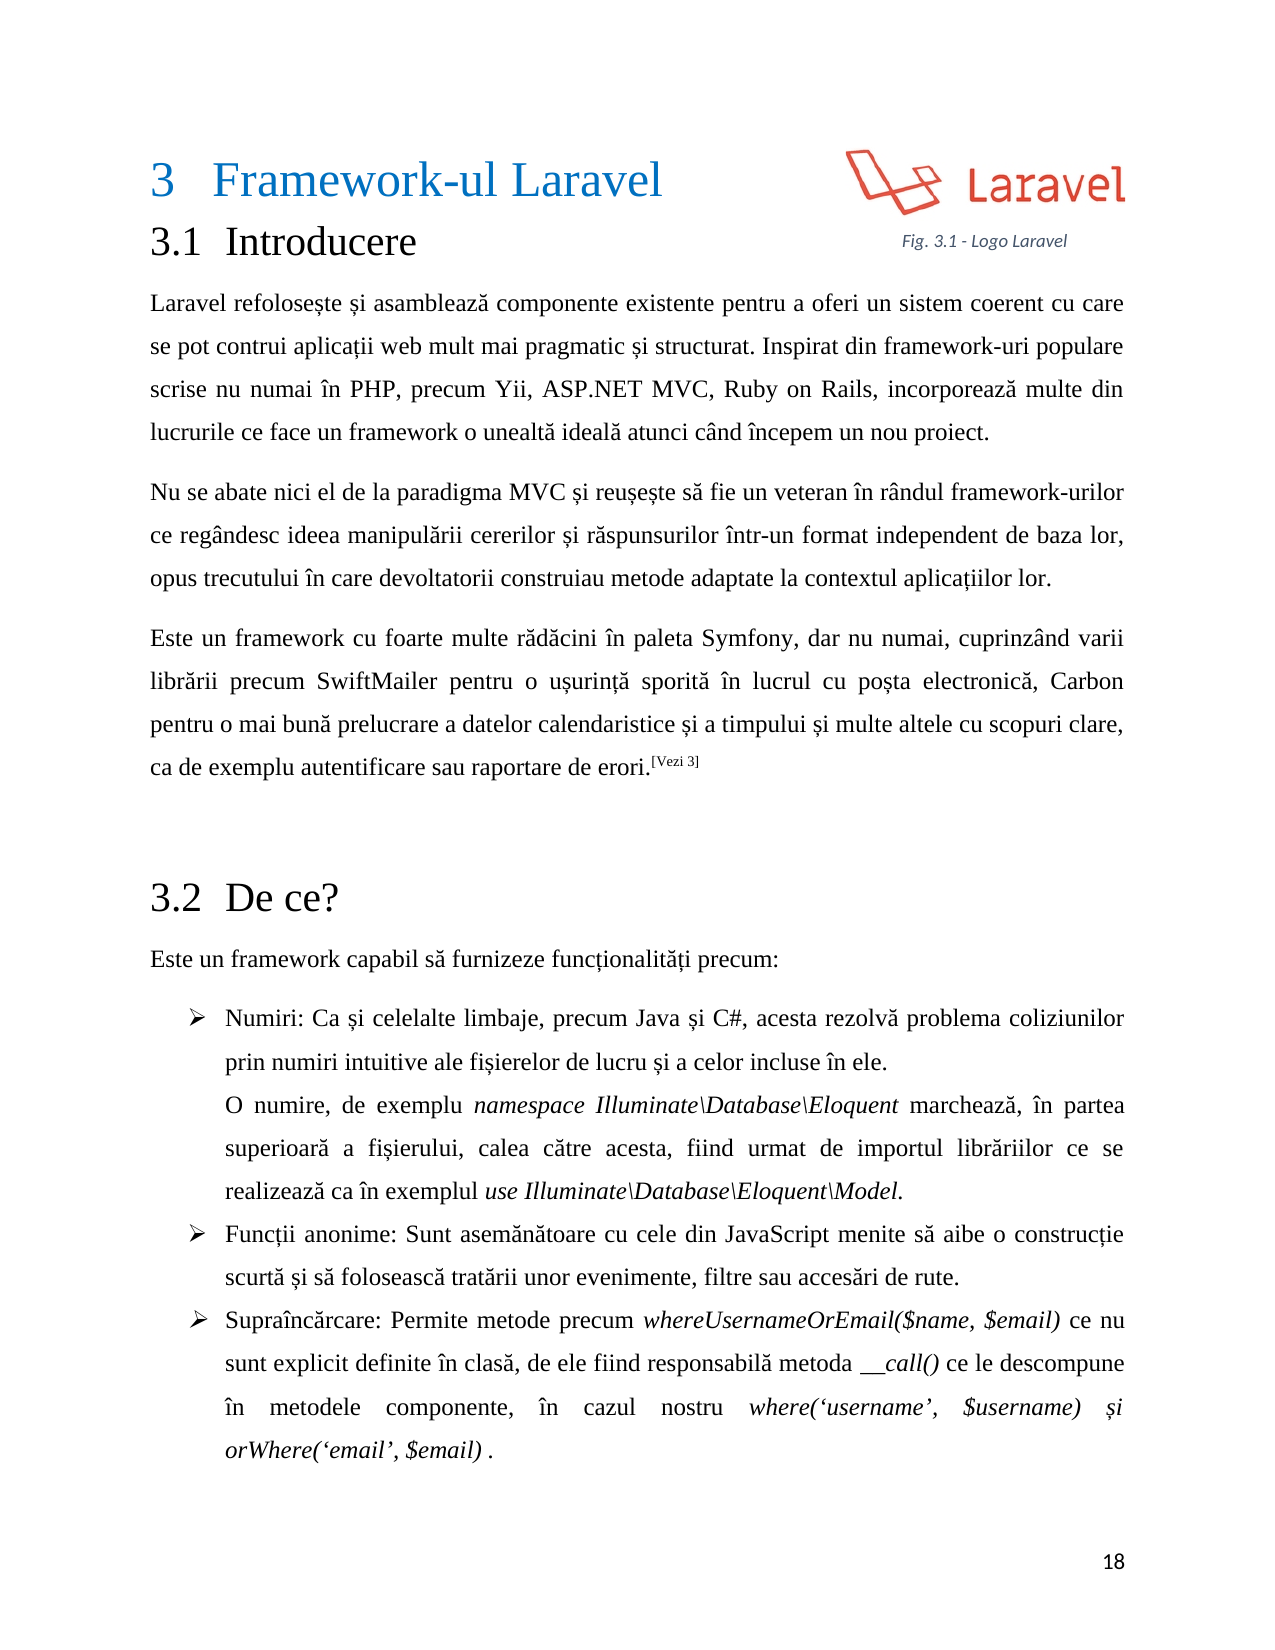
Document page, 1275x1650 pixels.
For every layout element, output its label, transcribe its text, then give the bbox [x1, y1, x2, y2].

list Funcții anonime: Sunt asemănătoare cu cele din JavaScript menite să aibe o construcție scurtă și să folosească tratării unor evenimente, filtre sau accesări de rute. [187, 1219, 1125, 1291]
list Introducere [150, 216, 1125, 264]
picture [845, 136, 1125, 221]
list O numire, de exemplu namespace Illuminate\Database\Eloquent marchează, în partea superioară a fișierului, calea către acesta, fiind urmat de importul librăriilor ce se realizează ca în exemplul use Illuminate\Database\Eloquent\Model. [225, 1090, 1125, 1205]
list De ce? [150, 872, 1125, 920]
text Este un framework capabil să furnizeze funcționalități precum: [150, 944, 1125, 972]
list Supraîncărcare: Permite metode precum whereUsernameOrEmail($name, $email) ce nu sunt explicit definite în clasă, de ele fiind responsabilă metoda __call() ce le descompune în metodele componente, în cazul nostru where(‘username’, $username) și orWhere(‘email’, $email) . [187, 1305, 1125, 1463]
text Este un framework cu foarte multe rădăcini în paleta Symfony, dar nu numai, cuprinzând varii librării precum SwiftMailer pentru o ușurință sporită în lucrul cu poșta electronică, Carbon pentru o mai bună prelucrare a datelor calendaristice și a timpului și multe altele cu scopuri clare, ca de exemplu autentificare sau raportare de erori.[Vezi 3] [150, 623, 1125, 781]
text Laravel refolosește și asamblează componente existente pentru a oferi un sistem coerent cu care se pot contrui aplicații web mult mai pragmatic și structurat. Inspirat din framework-uri populare scrise nu numai în PHP, precum Yii, ASP.NET MVC, Ruby on Rails, incorporează multe din lucrurile ce face un framework o unealtă ideală atunci când începem un nou proiect. [150, 288, 1125, 446]
text Nu se abate nici el de la paradigma MVC și reușește să fie un veteran în rândul framework-urilor ce regândesc ideea manipulării cererilor și răspunsurilor într-un format independent de baza lor, opus trecutului în care devoltatorii construiau metode adaptate la contextul aplicațiilor lor. [150, 477, 1125, 592]
list Numiri: Ca și celelalte limbaje, precum Java și C#, acesta rezolvă problema coliziunilor prin numiri intuitive ale fișierelor de lucru și a celor incluse în ele. [187, 1003, 1125, 1075]
list Framework-ul Laravel [150, 150, 845, 207]
